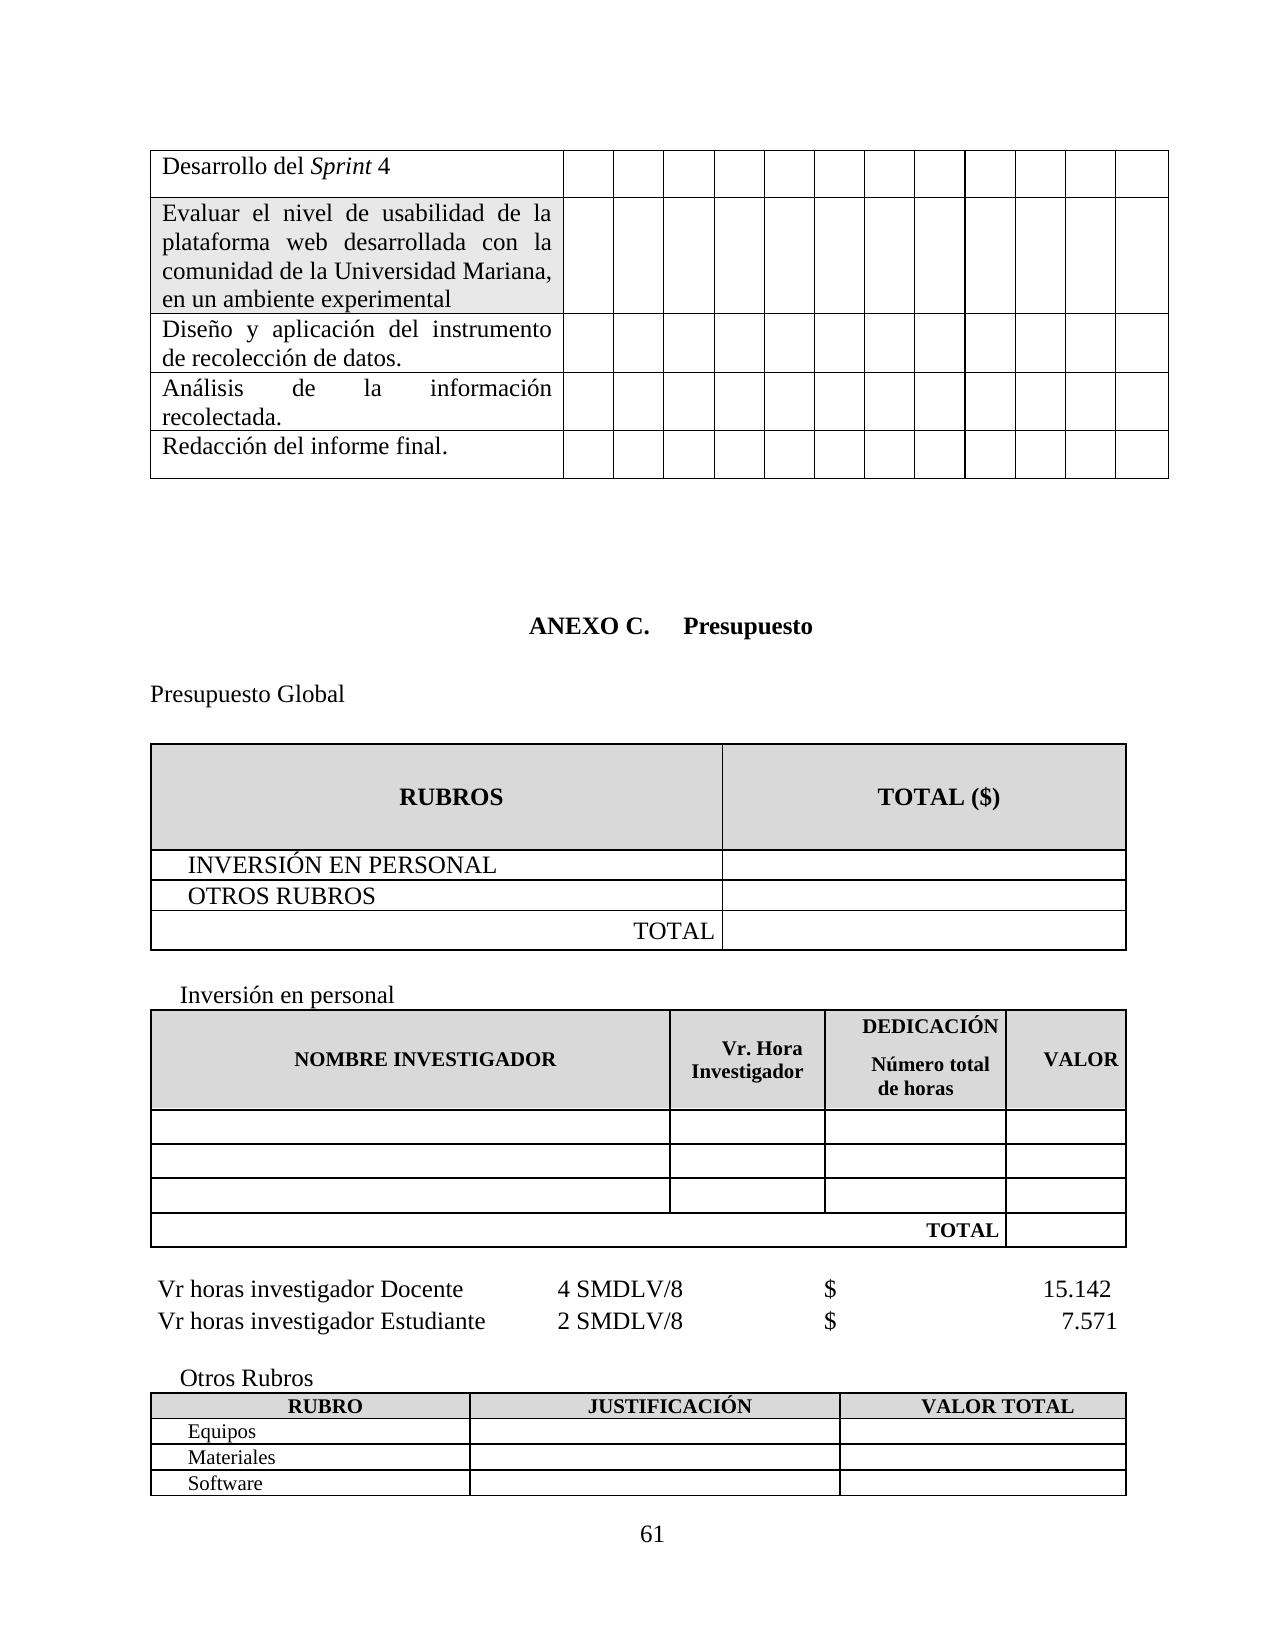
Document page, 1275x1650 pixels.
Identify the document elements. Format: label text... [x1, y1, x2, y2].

table_cell Vr horas investigador Estudiante [150, 1303, 521, 1334]
table_cell [915, 431, 964, 478]
table_cell [152, 1111, 669, 1143]
table_cell [614, 373, 663, 430]
table_cell [815, 431, 864, 478]
table_cell [865, 198, 914, 313]
table_cell [815, 198, 864, 313]
table_cell Equipos [152, 1419, 469, 1443]
text Presupuesto Global [150, 679, 1125, 708]
table_header Vr. Hora Investigador [671, 1011, 824, 1108]
table_cell [564, 373, 613, 430]
table_cell [1016, 373, 1065, 430]
table_cell [1116, 198, 1168, 313]
table_cell [564, 314, 613, 372]
table_cell Materiales [152, 1445, 469, 1469]
table_cell [865, 314, 914, 372]
table_cell Número total de horas [826, 1041, 1005, 1108]
table_cell [1066, 373, 1115, 430]
table_cell [564, 198, 613, 313]
table_cell [671, 1111, 824, 1143]
table_cell [471, 1445, 839, 1469]
table_cell [865, 431, 914, 478]
table_header VALOR [1007, 1011, 1125, 1108]
table_cell [1007, 1214, 1125, 1246]
table_header NOMBRE INVESTIGADOR [152, 1011, 669, 1108]
table_cell [1016, 314, 1065, 372]
table_cell [815, 373, 864, 430]
table_cell [671, 1145, 824, 1177]
table_header Vr horas investigador Docente [150, 1272, 521, 1303]
table_cell [765, 198, 814, 313]
table_cell [152, 1179, 669, 1212]
table_cell [1066, 151, 1115, 197]
table_cell [614, 431, 663, 478]
table_header RUBROS [152, 745, 722, 849]
table_cell [664, 431, 714, 478]
table_header JUSTIFICACIÓN [471, 1394, 839, 1418]
table_cell [1016, 431, 1065, 478]
table_cell Desarrollo del Sprint 4 [151, 151, 563, 197]
table_cell [1116, 151, 1168, 197]
table_cell Redacción del informe final. [151, 431, 563, 478]
table_cell [614, 314, 663, 372]
table_cell [1007, 1145, 1125, 1177]
table_cell [966, 373, 1015, 430]
table_cell [723, 881, 1125, 909]
table_cell [715, 198, 764, 313]
table_cell [1066, 314, 1115, 372]
table_cell [1116, 373, 1168, 430]
table_cell [915, 151, 964, 197]
table_header VALOR TOTAL [841, 1394, 1125, 1418]
table_cell [1116, 314, 1168, 372]
table_header TOTAL ($) [723, 745, 1125, 849]
table_cell [815, 314, 864, 372]
table_cell [715, 431, 764, 478]
table_cell [765, 314, 814, 372]
table_cell [614, 198, 663, 313]
table_cell [826, 1111, 1005, 1143]
table_cell TOTAL [152, 1214, 1005, 1246]
table_cell [841, 1471, 1125, 1494]
table_cell [671, 1179, 824, 1212]
text Presupuesto [187, 611, 1125, 639]
table_cell [664, 198, 714, 313]
table_cell [564, 151, 613, 197]
table_cell [664, 373, 714, 430]
table_cell [915, 198, 964, 313]
table_cell [966, 314, 1015, 372]
table_cell [723, 911, 1125, 949]
table_cell [715, 314, 764, 372]
table_cell [915, 314, 964, 372]
table_cell Evaluar el nivel de usabilidad de la plataforma web desarrollada con la comunidad de la Universidad Mariana, en un ambiente experimental [151, 198, 563, 313]
table_cell [1066, 198, 1115, 313]
table_cell [715, 151, 764, 197]
table_cell [1066, 431, 1115, 478]
table_cell [1116, 431, 1168, 478]
table_cell Software [152, 1471, 469, 1494]
table_cell $ 7.571 [781, 1303, 1125, 1334]
table_cell [664, 314, 714, 372]
table_cell [966, 151, 1015, 197]
table_cell Diseño y aplicación del instrumento de recolección de datos. [151, 314, 563, 372]
table_cell [826, 1145, 1005, 1177]
table_cell [865, 373, 914, 430]
table_cell [614, 151, 663, 197]
table_cell [471, 1419, 839, 1443]
table_cell [471, 1471, 839, 1494]
table_cell [1007, 1111, 1125, 1143]
table_cell [865, 151, 914, 197]
table_cell 2 SMDLV/8 [521, 1303, 781, 1334]
table_cell Análisis de la información recolectada. [151, 373, 563, 430]
table_cell [1016, 198, 1065, 313]
table_cell OTROS RUBROS [152, 881, 722, 909]
table_cell [1007, 1179, 1125, 1212]
table_cell [826, 1179, 1005, 1212]
table_cell [966, 198, 1015, 313]
table_cell [815, 151, 864, 197]
table_cell [765, 151, 814, 197]
table_header RUBRO [152, 1394, 469, 1418]
table_cell [841, 1419, 1125, 1443]
table_header DEDICACIÓN [826, 1011, 1005, 1041]
table_cell [765, 373, 814, 430]
table_cell [765, 431, 814, 478]
table_header $ 15.142 [781, 1272, 1125, 1303]
table_cell [723, 851, 1125, 879]
table_cell [564, 431, 613, 478]
table_cell [841, 1445, 1125, 1469]
text Otros Rubros [150, 1363, 1125, 1392]
table_cell [915, 373, 964, 430]
table_cell [966, 431, 1015, 478]
text Inversión en personal [150, 980, 1125, 1008]
table_cell [715, 373, 764, 430]
table_cell INVERSIÓN EN PERSONAL [152, 851, 722, 879]
table_cell [664, 151, 714, 197]
table_cell [1016, 151, 1065, 197]
table_cell TOTAL [152, 911, 722, 949]
table_header 4 SMDLV/8 [521, 1272, 781, 1303]
table_cell [152, 1145, 669, 1177]
